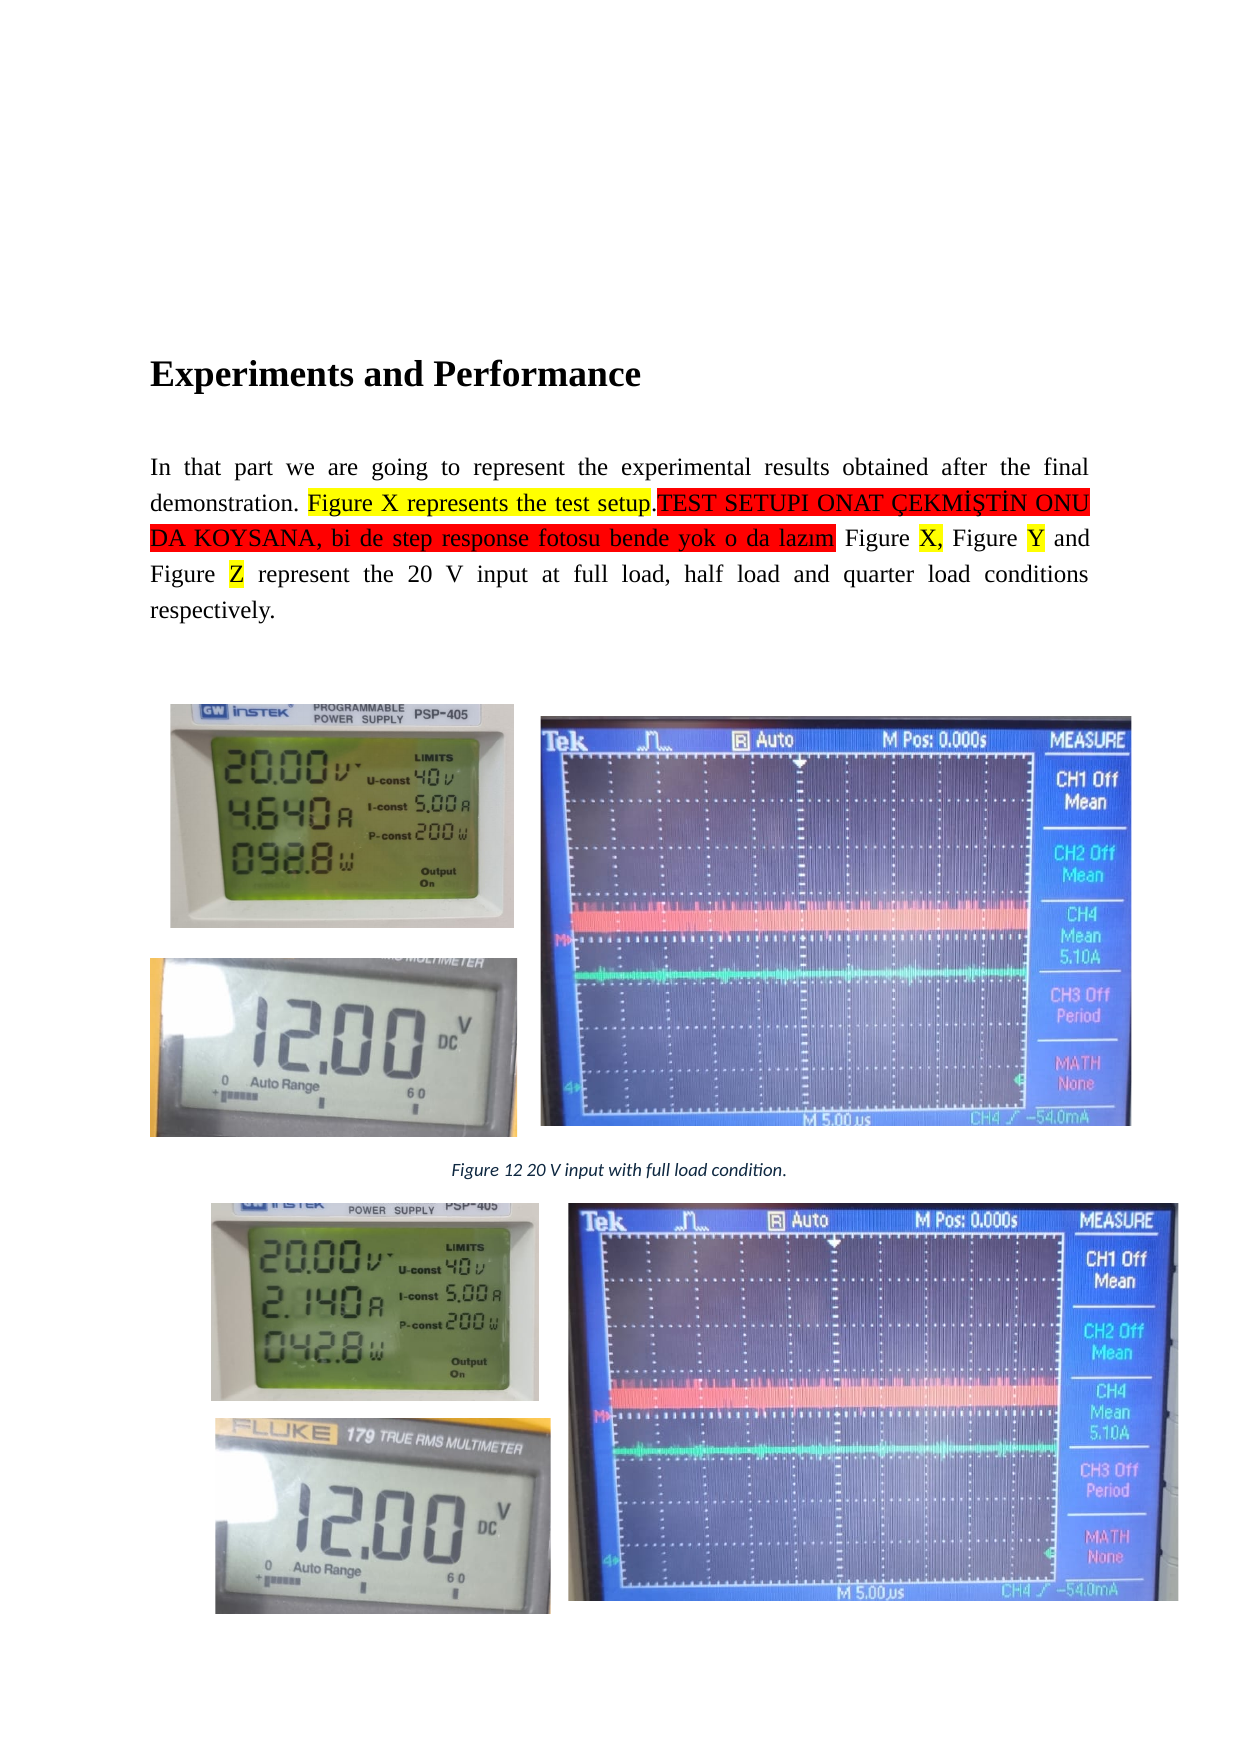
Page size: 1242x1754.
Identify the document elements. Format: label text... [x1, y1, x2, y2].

picture [211, 1203, 539, 1401]
text Experiments and Performance [150, 351, 1090, 394]
picture [170, 704, 514, 928]
picture [215, 1418, 551, 1614]
text In that part we are going to represent the experimental results obtained after the final demonstration. Figure X represents the test setup.TEST SETUPI ONAT ÇEKMİŞTİN ONU DA KOYSANA, bi de step response fotosu bende yok o da lazım Figure X, Figure Y and Figure Z represent the 20 V input at full load, half load and quarter load conditions respectively. [150, 452, 1090, 624]
picture [150, 958, 518, 1137]
text Figure 12 20 V input with full load condition. [150, 847, 1090, 1181]
picture [540, 716, 1132, 1126]
picture [568, 1203, 1179, 1601]
